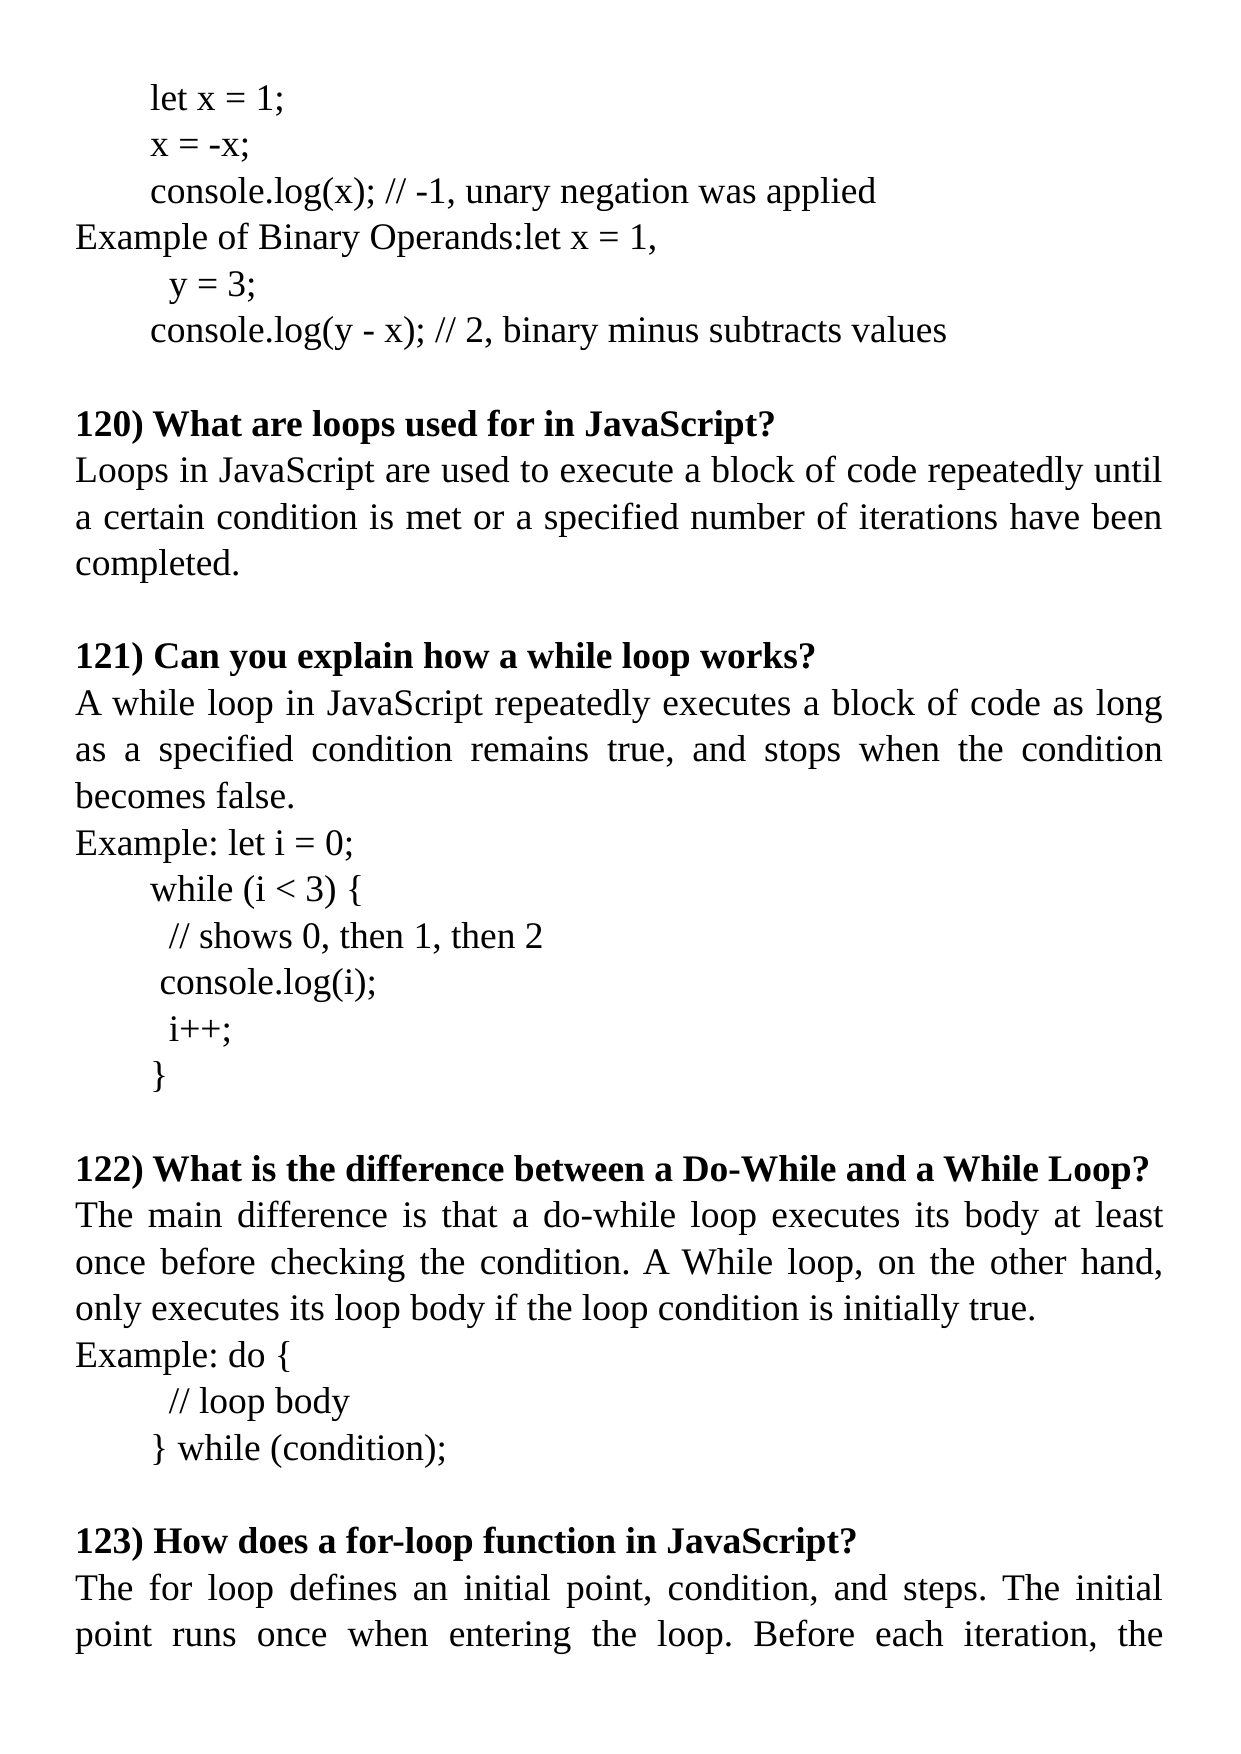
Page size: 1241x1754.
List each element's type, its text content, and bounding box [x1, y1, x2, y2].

text i++; [75, 1006, 1165, 1049]
text // shows 0, then 1, then 2 [75, 913, 1165, 956]
text console.log(x); // -1, unary negation was applied [75, 168, 1165, 211]
text y = 3; [75, 261, 1165, 304]
text A while loop in JavaScript repeatedly executes a block of code as long as a specified condition remains true, and stops when the condition becomes false. [75, 680, 1165, 817]
text Example: let i = 0; [75, 820, 1165, 863]
text // loop body [75, 1379, 1165, 1422]
text console.log(y - x); // 2, binary minus subtracts values [75, 308, 1165, 351]
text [75, 1565, 1165, 1655]
text Example: do { [75, 1332, 1165, 1375]
text while (i < 3) { [75, 867, 1165, 910]
text The main difference is that a do-while loop executes its body at least once before checking the condition. A While loop, on the other hand, only executes its loop body if the loop condition is initially true. [75, 1192, 1165, 1329]
text 121) Can you explain how a while loop works? [75, 634, 1165, 677]
text } [75, 1053, 1165, 1096]
text } while (condition); [75, 1425, 1165, 1468]
text Example of Binary Operands:let x = 1, [75, 215, 1165, 258]
text 122) What is the difference between a Do-While and a While Loop? [75, 1146, 1165, 1189]
text Loops in JavaScript are used to execute a block of code repeatedly until a certain condition is met or a specified number of iterations have been completed. [75, 447, 1165, 584]
text console.log(i); [75, 960, 1165, 1003]
text 123) How does a for-loop function in JavaScript? [75, 1518, 1165, 1562]
text 120) What are loops used for in JavaScript? [75, 401, 1165, 444]
text x = -x; [75, 122, 1165, 165]
text let x = 1; [75, 75, 1165, 118]
